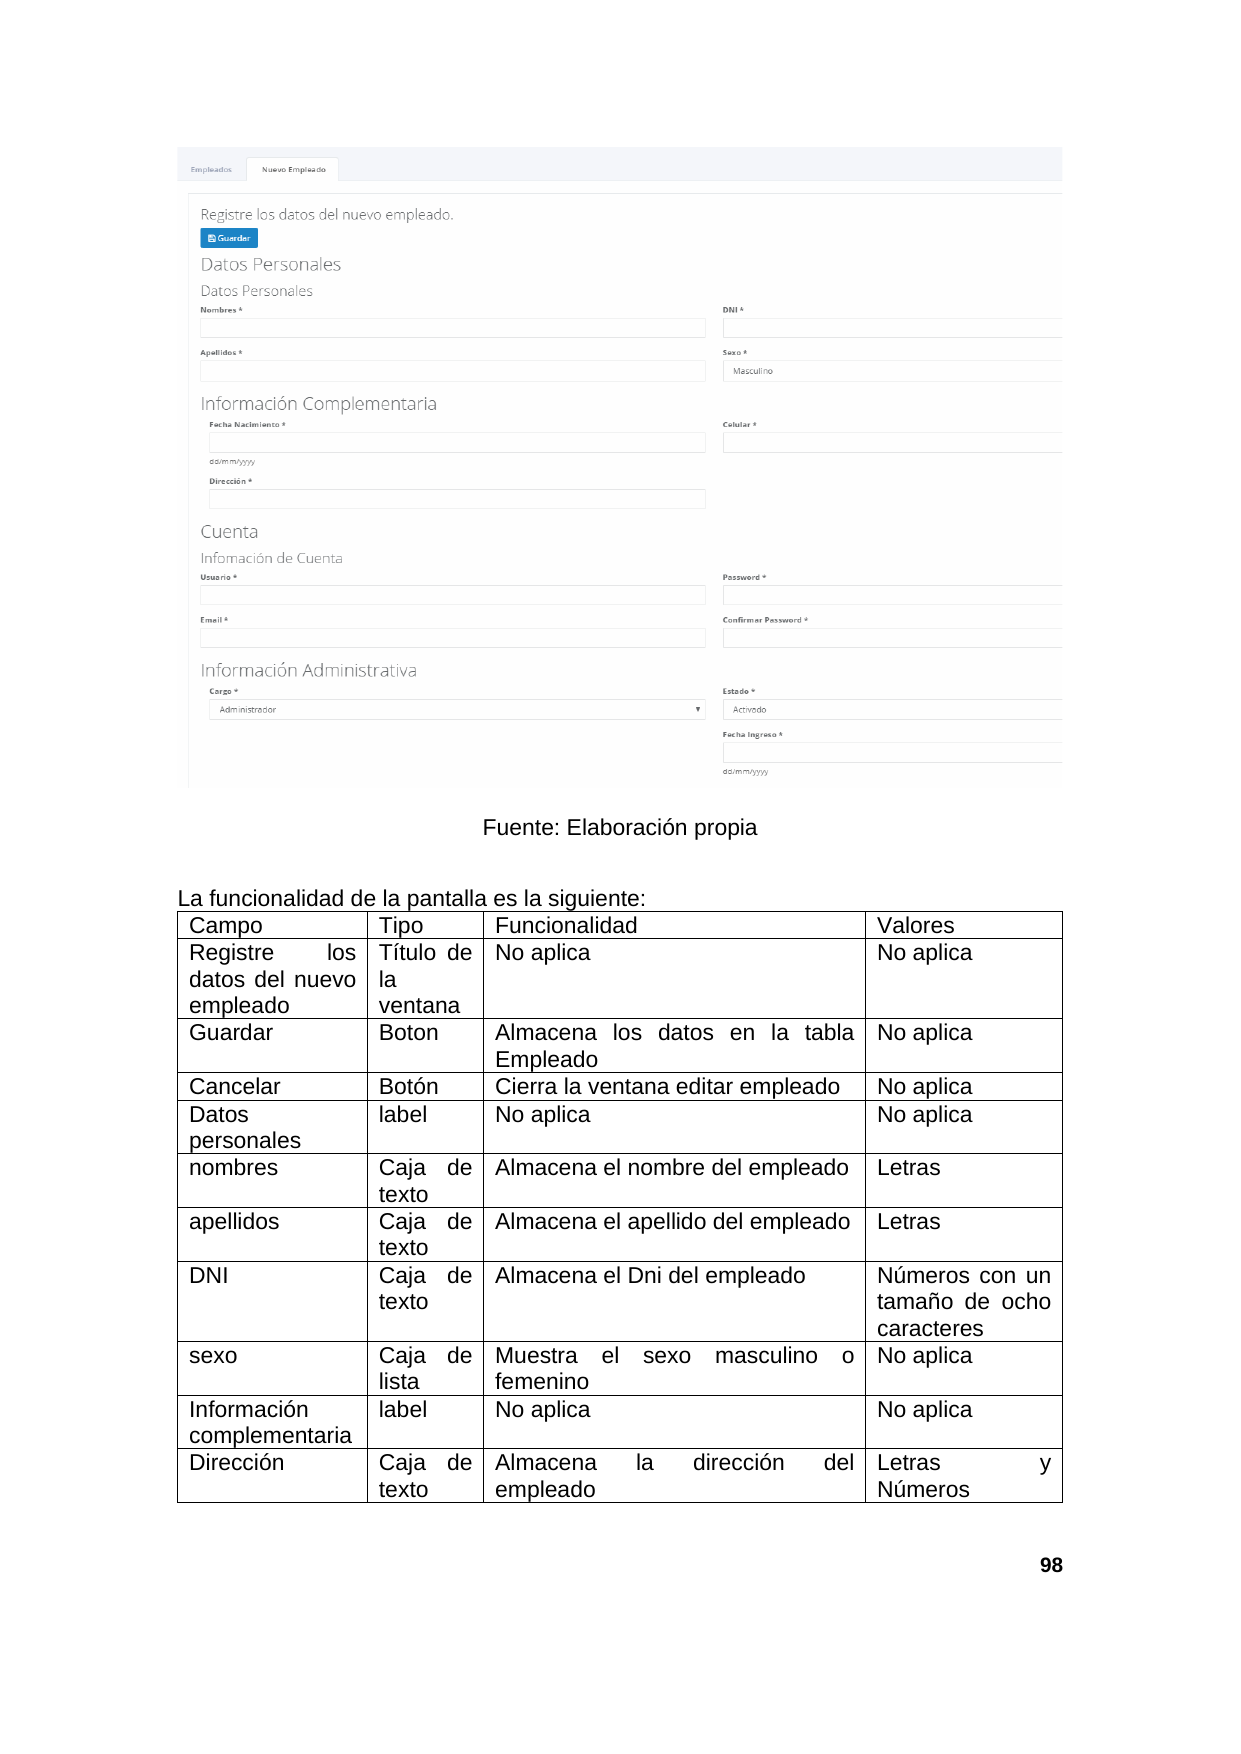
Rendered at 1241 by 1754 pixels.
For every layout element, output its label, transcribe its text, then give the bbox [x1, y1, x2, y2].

table_cell Guardar [178, 1019, 367, 1072]
table_cell No aplica [484, 1396, 865, 1448]
table_cell Números con un tamaño de ocho caracteres [866, 1262, 1062, 1341]
table_cell Título de la ventana [368, 939, 483, 1018]
table_cell Almacena los datos en la tabla Empleado [484, 1019, 865, 1072]
table_cell No aplica [866, 1396, 1062, 1448]
table_cell No aplica [866, 1019, 1062, 1072]
table_cell Caja de texto [368, 1262, 483, 1341]
table_cell Caja de texto [368, 1154, 483, 1207]
table_cell Almacena la dirección del empleado [484, 1449, 865, 1502]
table_cell nombres [178, 1154, 367, 1207]
table_cell Letras y Números [866, 1449, 1062, 1502]
table_cell No aplica [866, 1101, 1062, 1153]
table_header Tipo [368, 912, 483, 938]
table_cell Dirección [178, 1449, 367, 1502]
table_header Campo [178, 912, 367, 938]
table_cell Información complementaria [178, 1396, 367, 1448]
table_cell Boton [368, 1019, 483, 1072]
table_cell Cierra la ventana editar empleado [484, 1073, 865, 1099]
table_cell Almacena el apellido del empleado [484, 1208, 865, 1261]
table_cell Registre los datos del nuevo empleado [178, 939, 367, 1018]
table_cell Datos personales [178, 1101, 367, 1153]
table_cell label [368, 1396, 483, 1448]
table_cell No aplica [866, 1342, 1062, 1394]
table_cell Caja de texto [368, 1449, 483, 1502]
table_cell Letras [866, 1154, 1062, 1207]
table_cell Almacena el Dni del empleado [484, 1262, 865, 1341]
text Fuente: Elaboración propia [177, 813, 1063, 840]
table_cell Caja de lista [368, 1342, 483, 1394]
table_cell Letras [866, 1208, 1062, 1261]
picture [177, 147, 1063, 788]
table_cell label [368, 1101, 483, 1153]
table_cell Botón [368, 1073, 483, 1099]
table_header Valores [866, 912, 1062, 938]
table_cell Cancelar [178, 1073, 367, 1099]
table_cell No aplica [866, 939, 1062, 1018]
text La funcionalidad de la pantalla es la siguiente: [177, 884, 1063, 911]
table_cell Muestra el sexo masculino o femenino [484, 1342, 865, 1394]
table_cell No aplica [484, 1101, 865, 1153]
table_cell No aplica [866, 1073, 1062, 1099]
table_cell Almacena el nombre del empleado [484, 1154, 865, 1207]
table_cell sexo [178, 1342, 367, 1394]
table_cell Caja de texto [368, 1208, 483, 1261]
table_cell apellidos [178, 1208, 367, 1261]
table_header Funcionalidad [484, 912, 865, 938]
table_cell DNI [178, 1262, 367, 1341]
table_cell No aplica [484, 939, 865, 1018]
